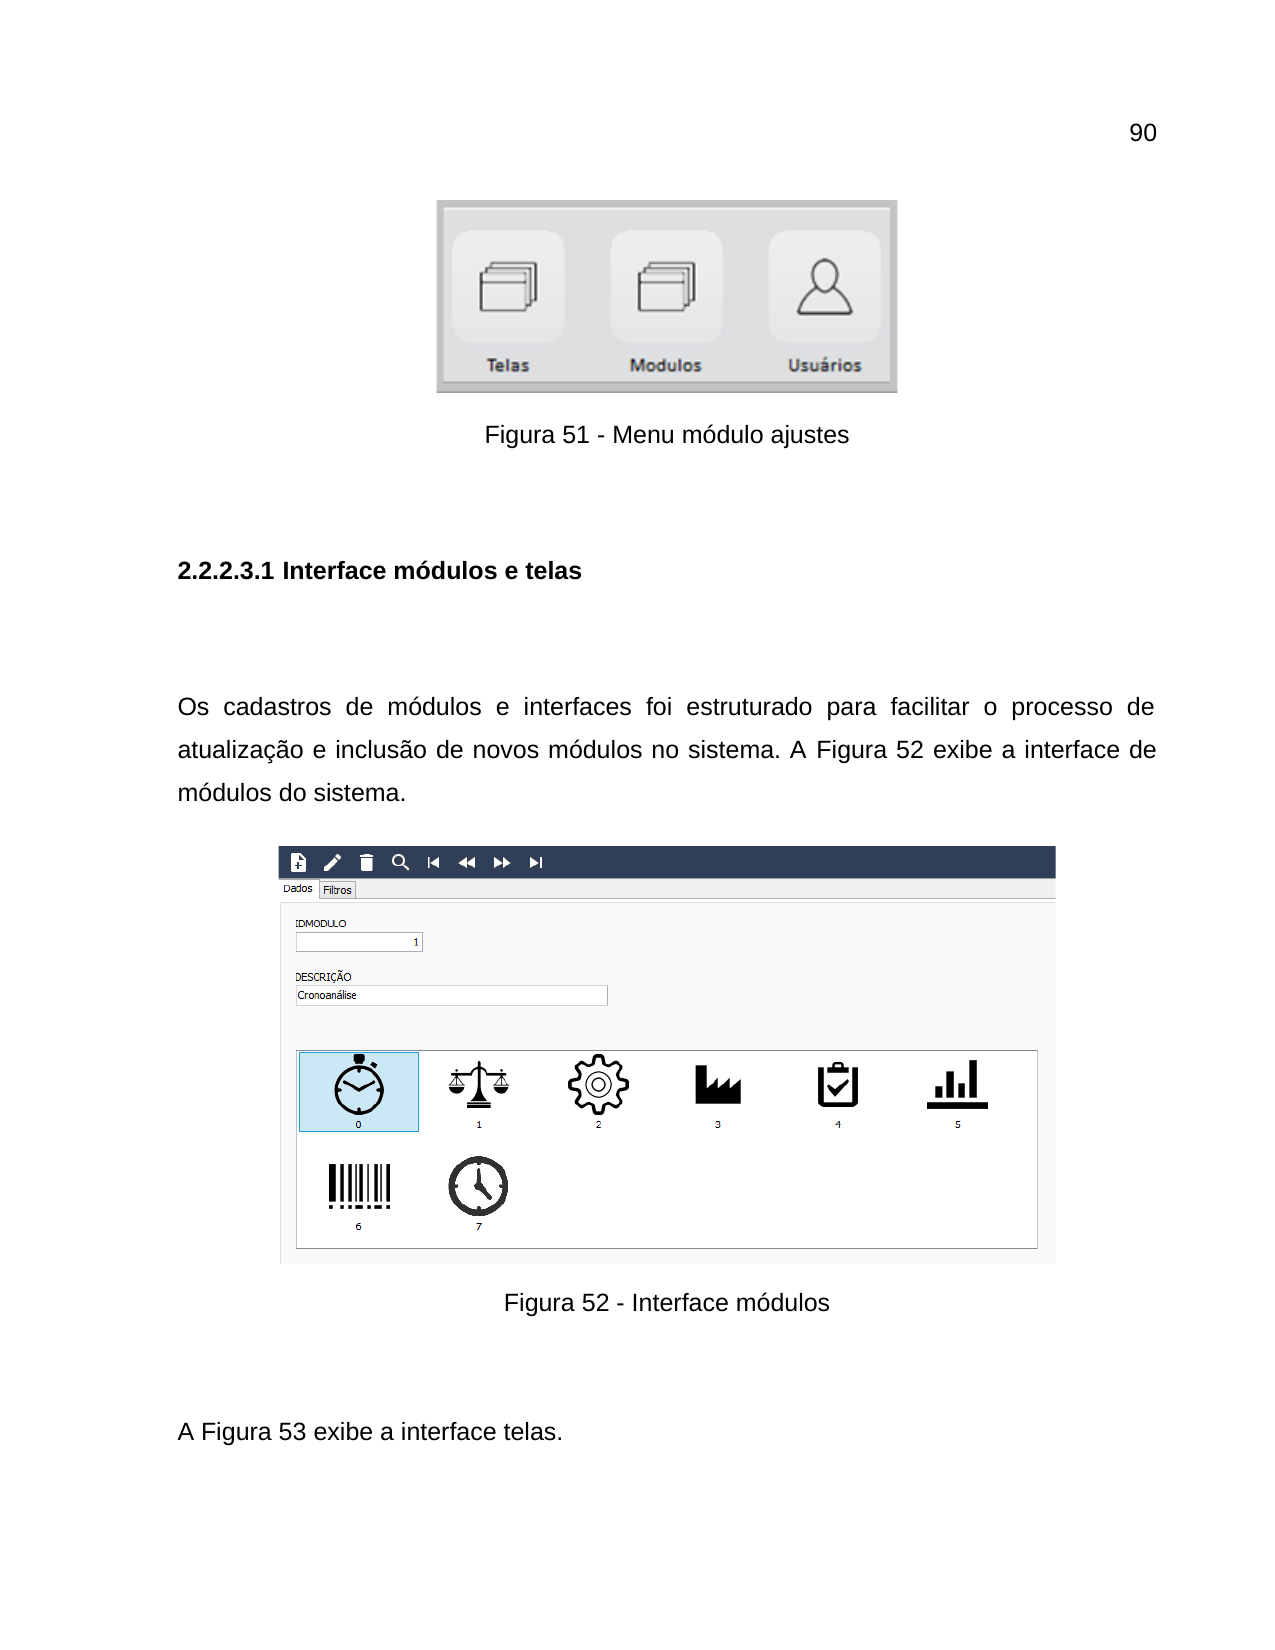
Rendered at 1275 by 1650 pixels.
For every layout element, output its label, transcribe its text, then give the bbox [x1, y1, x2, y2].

text Os cadastros de módulos e interfaces foi estruturado para facilitar o processo de atualização e inclusão de novos módulos no sistema. A Figura 52 exibe a interface de módulos do sistema. [177, 692, 1157, 807]
text Figura 52 - Interface módulos [177, 1288, 1157, 1317]
subtitle Interface módulos e telas [177, 556, 1157, 585]
picture [436, 200, 898, 393]
text A Figura 53 exibe a interface telas. [177, 1417, 1157, 1446]
picture [278, 846, 1056, 1264]
text Figura 51 - Menu módulo ajustes [177, 420, 1157, 448]
